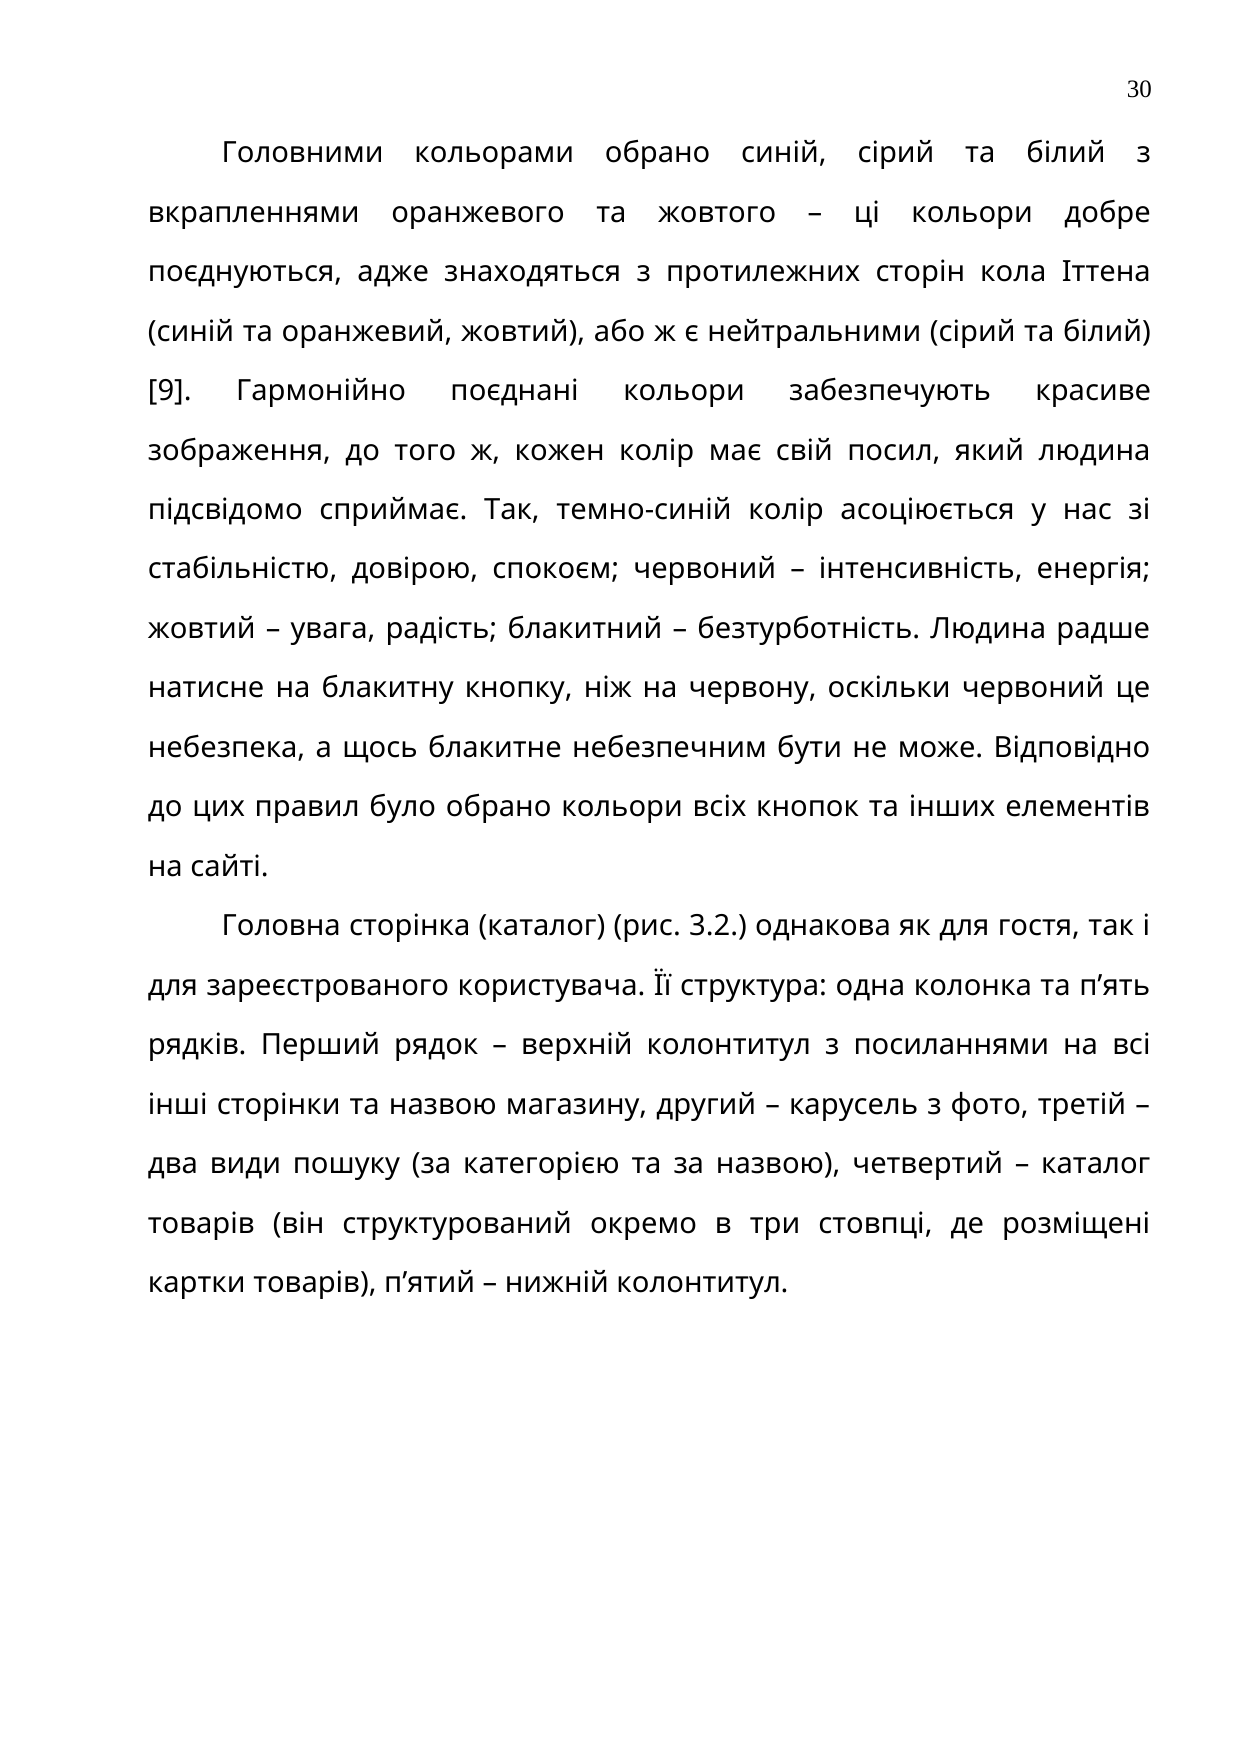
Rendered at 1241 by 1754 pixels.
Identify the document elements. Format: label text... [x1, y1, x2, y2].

text Головна сторінка (каталог) (рис. 3.2.) однакова як для гостя, так і для зареєстрованого користувача. Її структура: одна колонка та п’ять рядків. Перший рядок – верхній колонтитул з посиланнями на всі інші сторінки та назвою магазину, другий – карусель з фото, третій – два види пошуку (за категорією та за назвою), четвертий – каталог товарів (він структурований окремо в три стовпці, де розміщені картки товарів), п’ятий – нижній колонтитул. [148, 904, 1152, 1301]
text Головними кольорами обрано синій, сірий та білий з вкрапленнями оранжевого та жовтого – ці кольори добре поєднуються, адже знаходяться з протилежних сторін кола Іттена (синій та оранжевий, жовтий), або ж є нейтральними (сірий та білий) [9]. Гармонійно поєднані кольори забезпечують красиве зображення, до того ж, кожен колір має свій посил, який людина підсвідомо сприймає. Так, темно-синій колір асоціюється у нас зі стабільністю, довірою, спокоєм; червоний – інтенсивність, енергія; жовтий – увага, радість; блакитний – безтурботність. Людина радше натисне на блакитну кнопку, ніж на червону, оскільки червоний це небезпека, а щось блакитне небезпечним бути не може. Відповідно до цих правил було обрано кольори всіх кнопок та інших елементів на сайті. [148, 131, 1152, 885]
